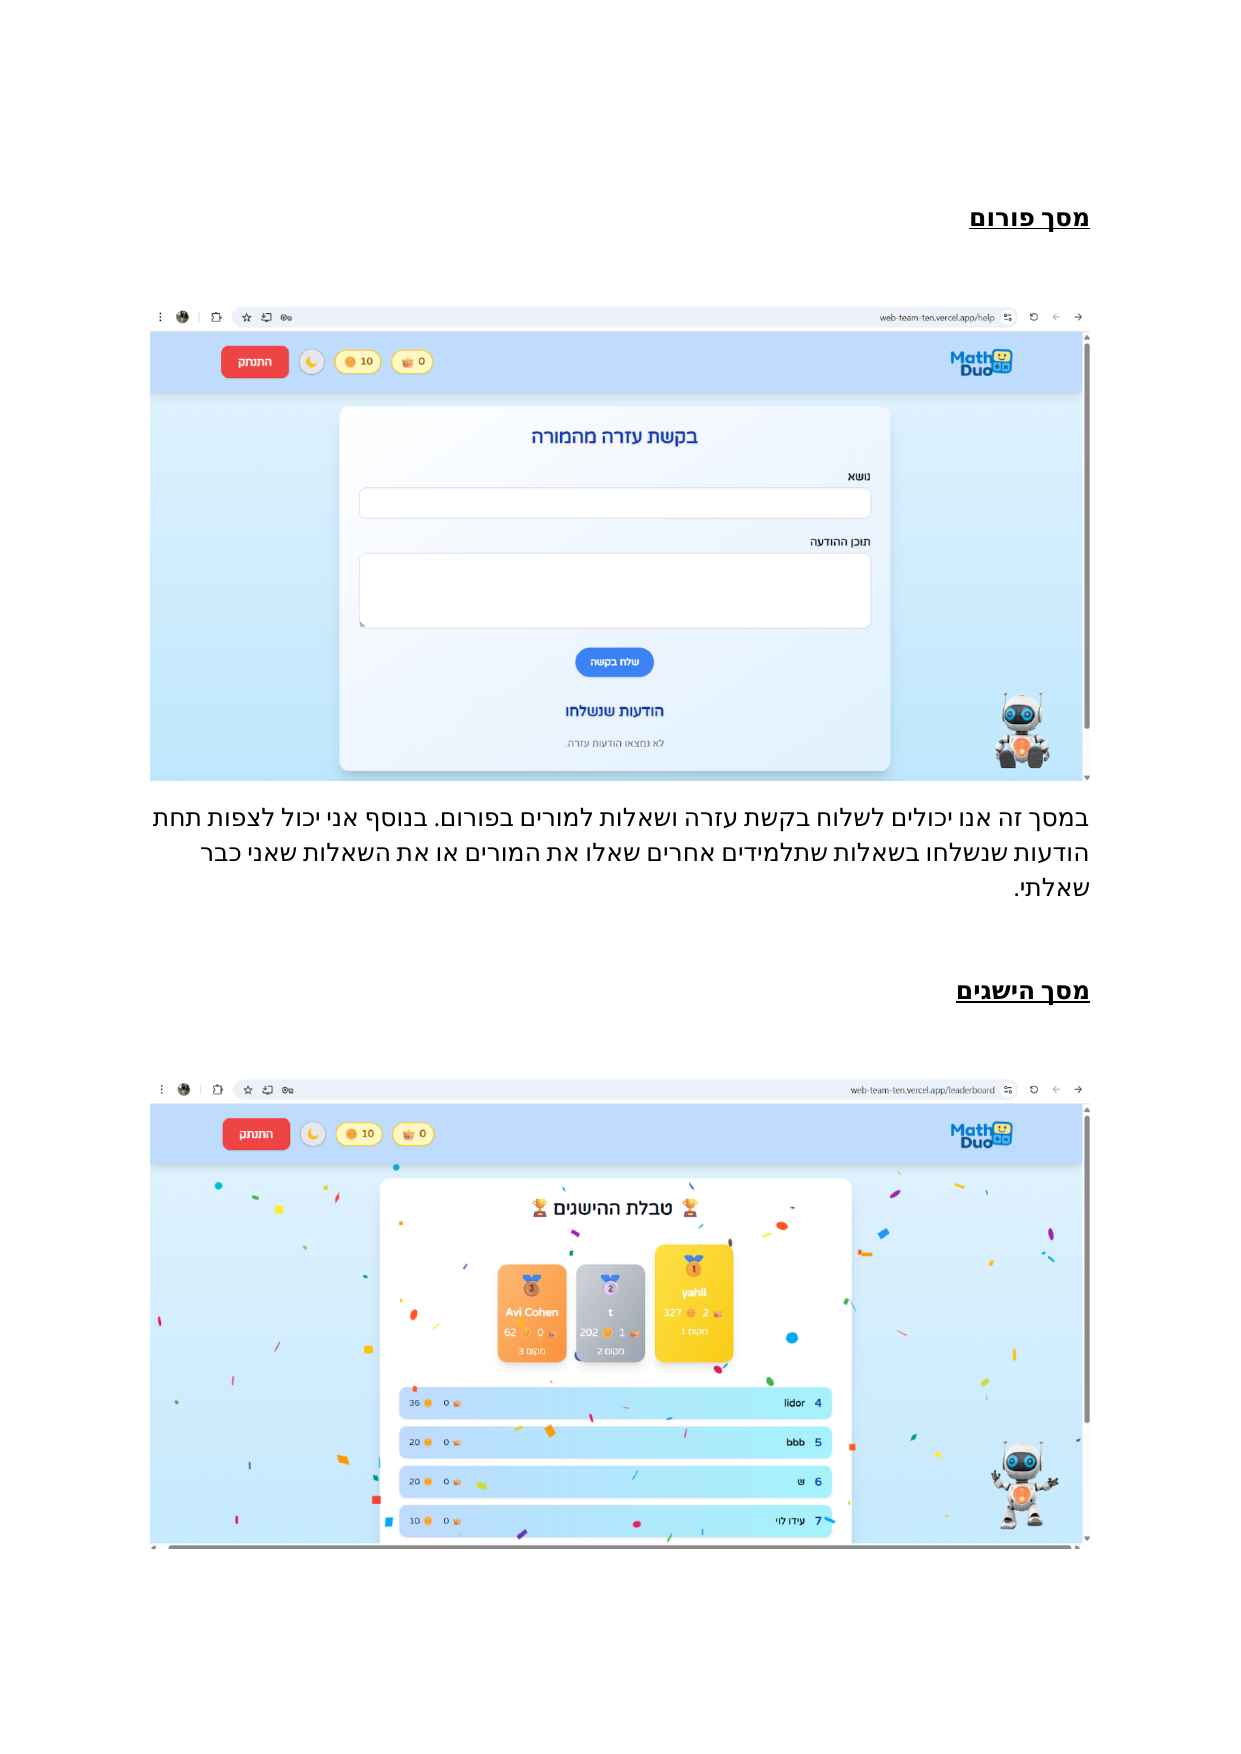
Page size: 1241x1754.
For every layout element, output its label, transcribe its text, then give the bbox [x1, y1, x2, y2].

picture [150, 1078, 1090, 1549]
picture [150, 305, 1090, 781]
text במסך זה אנו יכולים לשלוח בקשת עזרה ושאלות למורים בפורום. בנוסף אני יכול לצפות תחת הודעות שנשלחו בשאלות שתלמידים אחרים שאלו את המורים או את השאלות שאני כבר שאלתי. [150, 802, 1090, 902]
text מסך פורום [150, 202, 1090, 232]
text מסך הישגים [150, 975, 1090, 1006]
